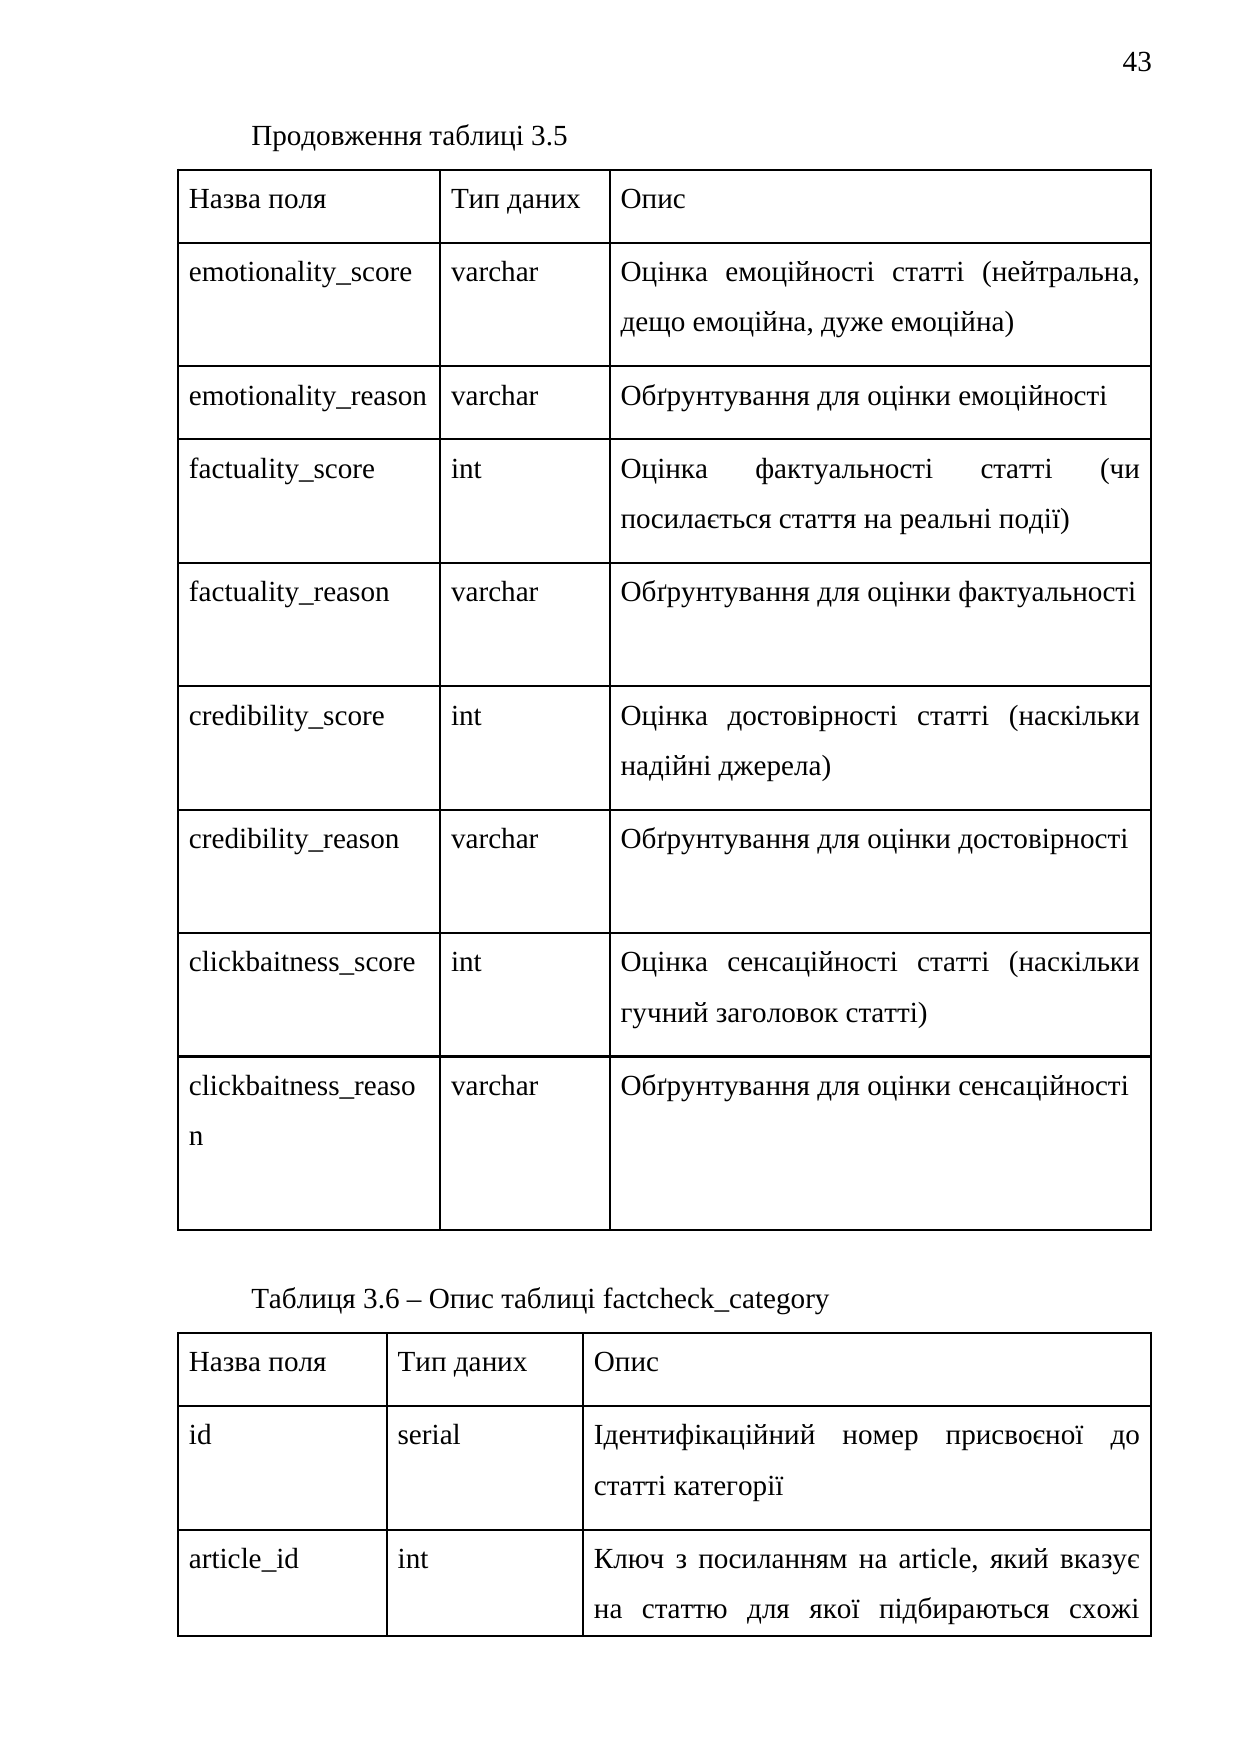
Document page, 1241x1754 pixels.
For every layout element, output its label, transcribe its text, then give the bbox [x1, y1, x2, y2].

table_cell Обґрунтування для оцінки фактуальності [611, 564, 1150, 685]
table_cell int [441, 934, 609, 1055]
table_cell Оцінка достовірності статті (наскільки надійні джерела) [611, 687, 1150, 808]
table_cell varchar [441, 564, 609, 685]
table_header Тип даних [441, 171, 609, 242]
table_cell Ідентифікаційний номер присвоєної до статті категорії [584, 1407, 1150, 1528]
table_cell int [441, 440, 609, 562]
table_cell Оцінка емоційності статті (нейтральна, дещо емоційна, дуже емоційна) [611, 244, 1150, 365]
table_cell factuality_score [179, 440, 439, 562]
table_cell Обґрунтування для оцінки сенсаційності [611, 1058, 1150, 1229]
table_header Назва поля [179, 1334, 386, 1405]
table_header Опис [611, 171, 1150, 242]
table_cell Обґрунтування для оцінки достовірності [611, 811, 1150, 932]
table_cell emotionality_reason [179, 367, 439, 438]
table_cell varchar [441, 811, 609, 932]
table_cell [584, 1531, 1150, 1635]
table_header Тип даних [388, 1334, 582, 1405]
text Таблиця 3.6 – Опис таблиці factcheck_category [177, 1282, 1152, 1315]
table_cell article_id [179, 1531, 386, 1635]
table_header Назва поля [179, 171, 439, 242]
table_cell int [388, 1531, 582, 1635]
table_cell clickbaitness_score [179, 934, 439, 1055]
table_cell clickbaitness_reason [179, 1058, 439, 1229]
table_cell credibility_score [179, 687, 439, 808]
table_cell Оцінка сенсаційності статті (наскільки гучний заголовок статті) [611, 934, 1150, 1055]
table_cell varchar [441, 244, 609, 365]
table_cell factuality_reason [179, 564, 439, 685]
table_cell varchar [441, 1058, 609, 1229]
table_cell credibility_reason [179, 811, 439, 932]
table_cell varchar [441, 367, 609, 438]
table_cell id [179, 1407, 386, 1528]
table_cell Обґрунтування для оцінки емоційності [611, 367, 1150, 438]
table_header Опис [584, 1334, 1150, 1405]
table_cell Оцінка фактуальності статті (чи посилається стаття на реальні події) [611, 440, 1150, 562]
text Продовження таблиці 3.5 [177, 118, 1152, 152]
table_cell serial [388, 1407, 582, 1528]
table_cell int [441, 687, 609, 808]
table_cell emotionality_score [179, 244, 439, 365]
